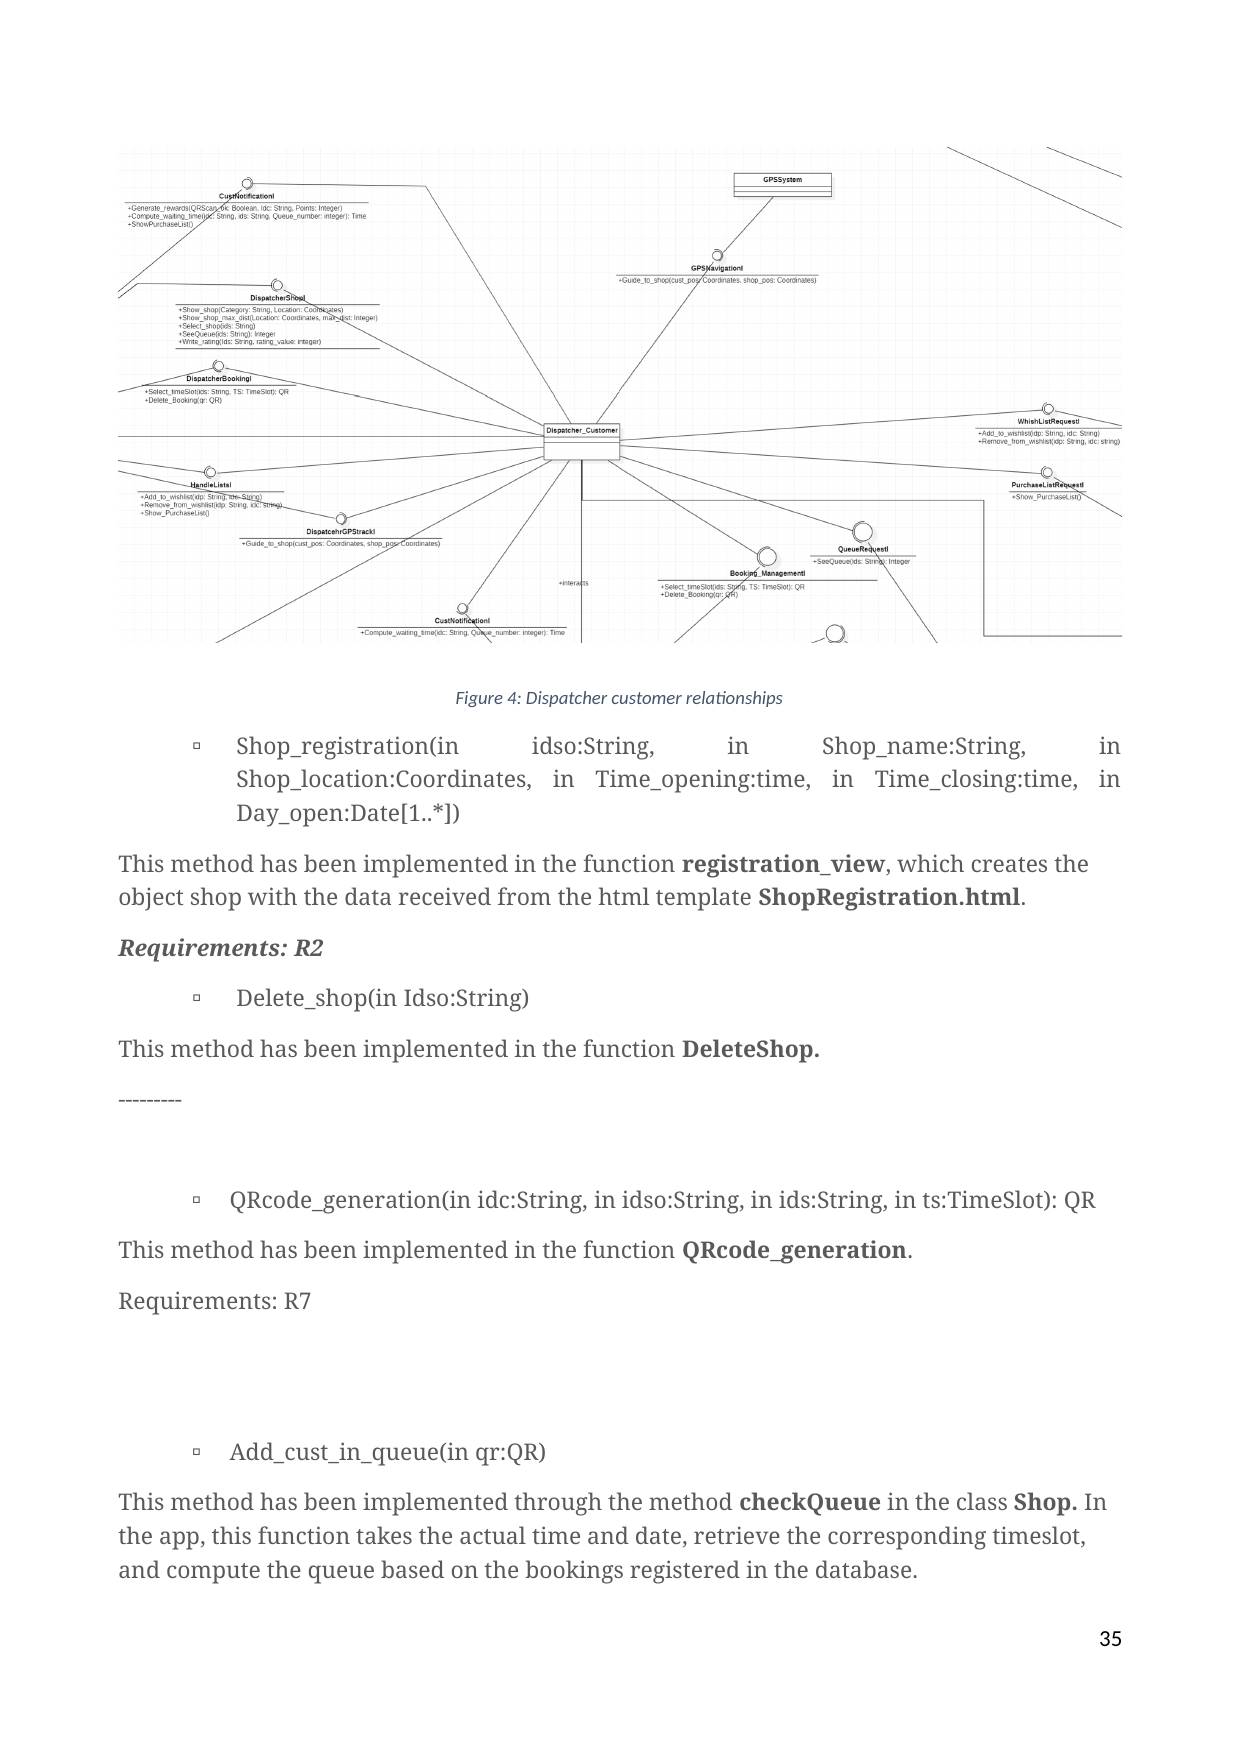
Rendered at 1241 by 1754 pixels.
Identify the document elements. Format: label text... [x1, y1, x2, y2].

list Delete_shop(in Idso:String) [192, 982, 1122, 1013]
text This method has been implemented through the method checkQueue in the class Shop. In the app, this function takes the actual time and date, retrieve the corresponding timeslot, and compute the queue based on the bookings registered in the database. [118, 1486, 1122, 1585]
text Figure 4: Dispatcher customer relationships [118, 686, 1122, 709]
text --------- [118, 1083, 1122, 1114]
text This method has been implemented in the function DeleteShop. [118, 1033, 1122, 1064]
picture [118, 147, 1123, 643]
text Requirements: R7 [118, 1285, 1122, 1316]
text This method has been implemented in the function registration_view, which creates the object shop with the data received from the html template ShopRegistration.html. [118, 848, 1122, 913]
text Requirements: R2 [118, 932, 1122, 963]
list QRcode_generation(in idc:String, in idso:String, in ids:String, in ts:TimeSlot): QR [192, 1184, 1122, 1215]
list Add_cust_in_queue(in qr:QR) [192, 1436, 1122, 1467]
text This method has been implemented in the function QRcode_generation. [118, 1234, 1122, 1266]
list Shop_registration(in idso:String, in Shop_name:String, in Shop_location:Coordinates, in Time_opening:time, in Time_closing:time, in Day_open:Date[1..*]) [192, 730, 1122, 828]
